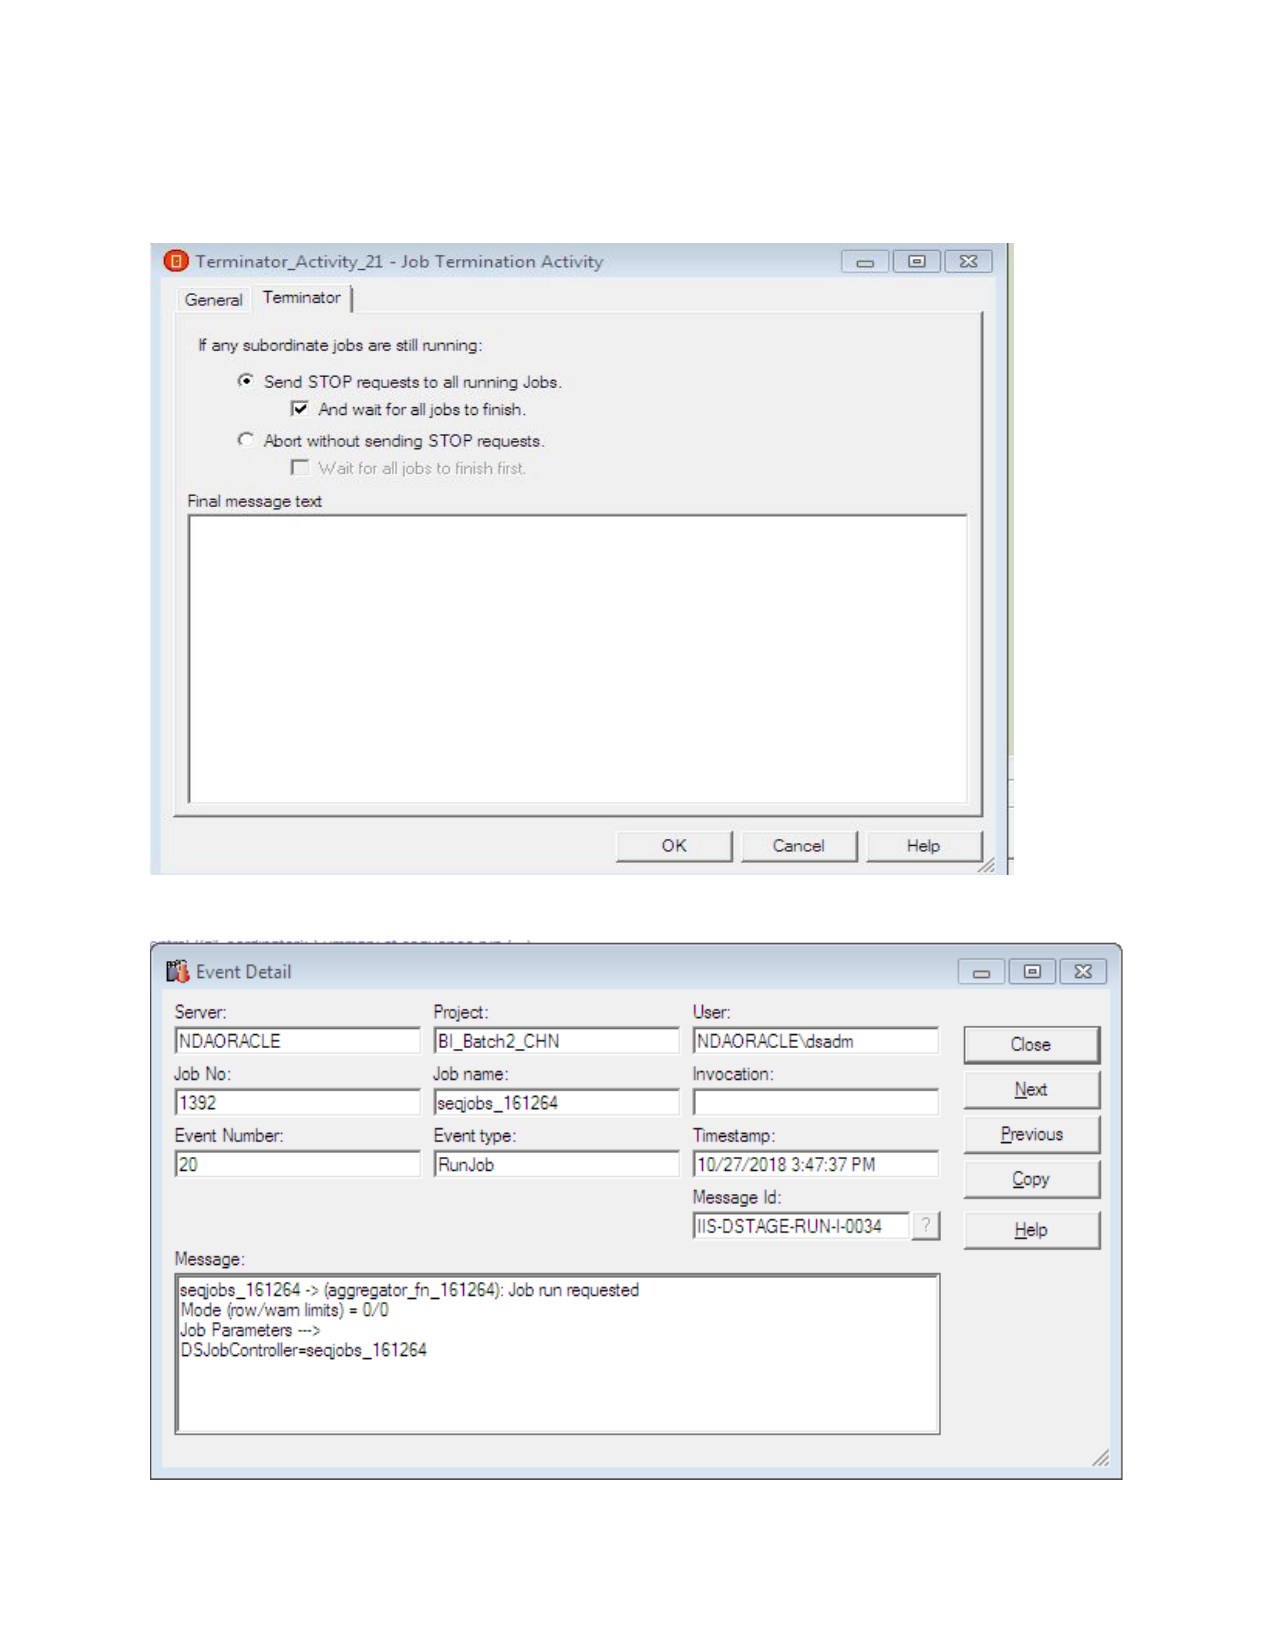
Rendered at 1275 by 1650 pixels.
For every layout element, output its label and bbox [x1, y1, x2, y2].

picture [150, 940, 1125, 1480]
picture [150, 243, 1014, 875]
